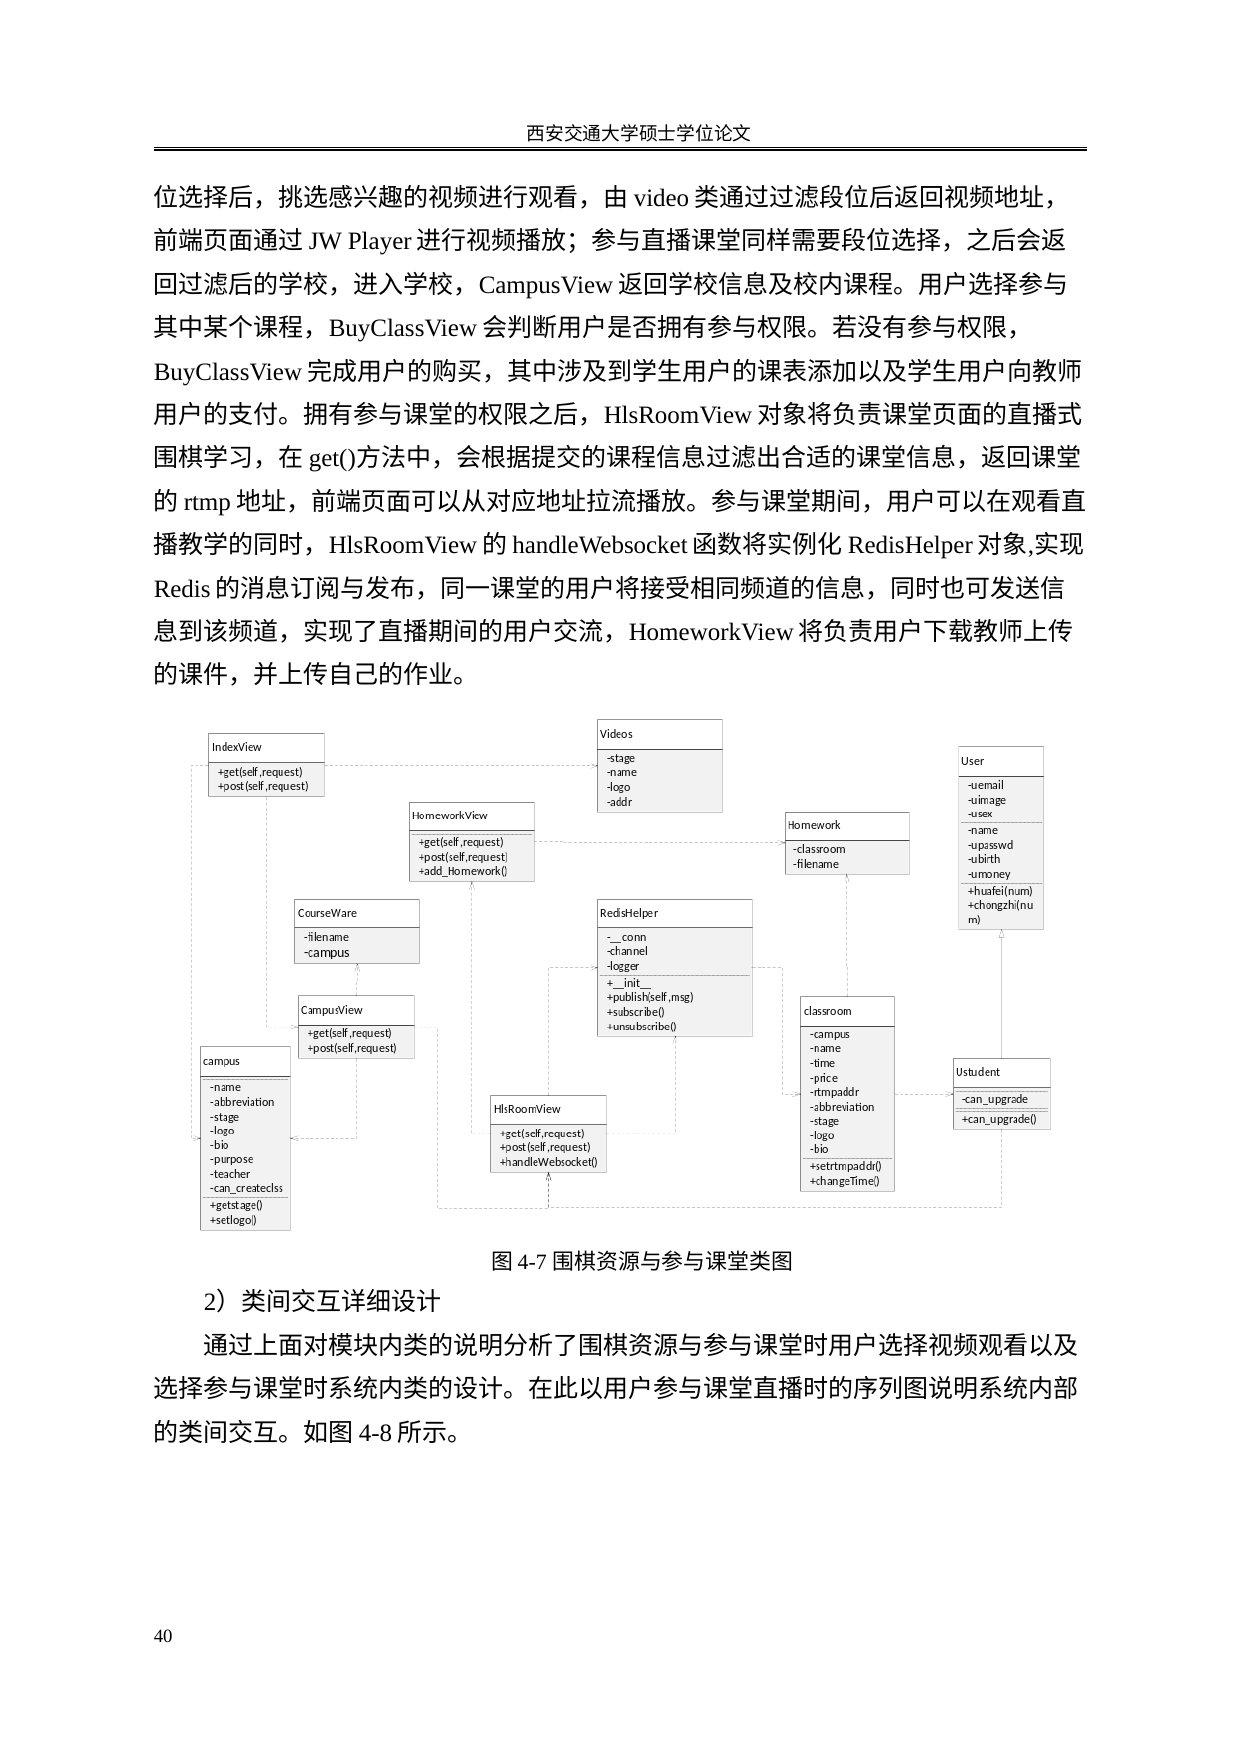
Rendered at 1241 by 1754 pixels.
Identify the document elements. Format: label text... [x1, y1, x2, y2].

text 图4-7 围棋资源与参与课堂类图 [153, 1244, 1087, 1275]
text 通过上面对模块内类的说明分析了围棋资源与参与课堂时用户选择视频观看以及选择参与课堂时系统内类的设计。在此以用户参与课堂直播时的序列图说明系统内部的类间交互。如图4-8所示。 [153, 1325, 1087, 1448]
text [153, 177, 1087, 691]
text 2）类间交互详细设计 [153, 1282, 1087, 1318]
